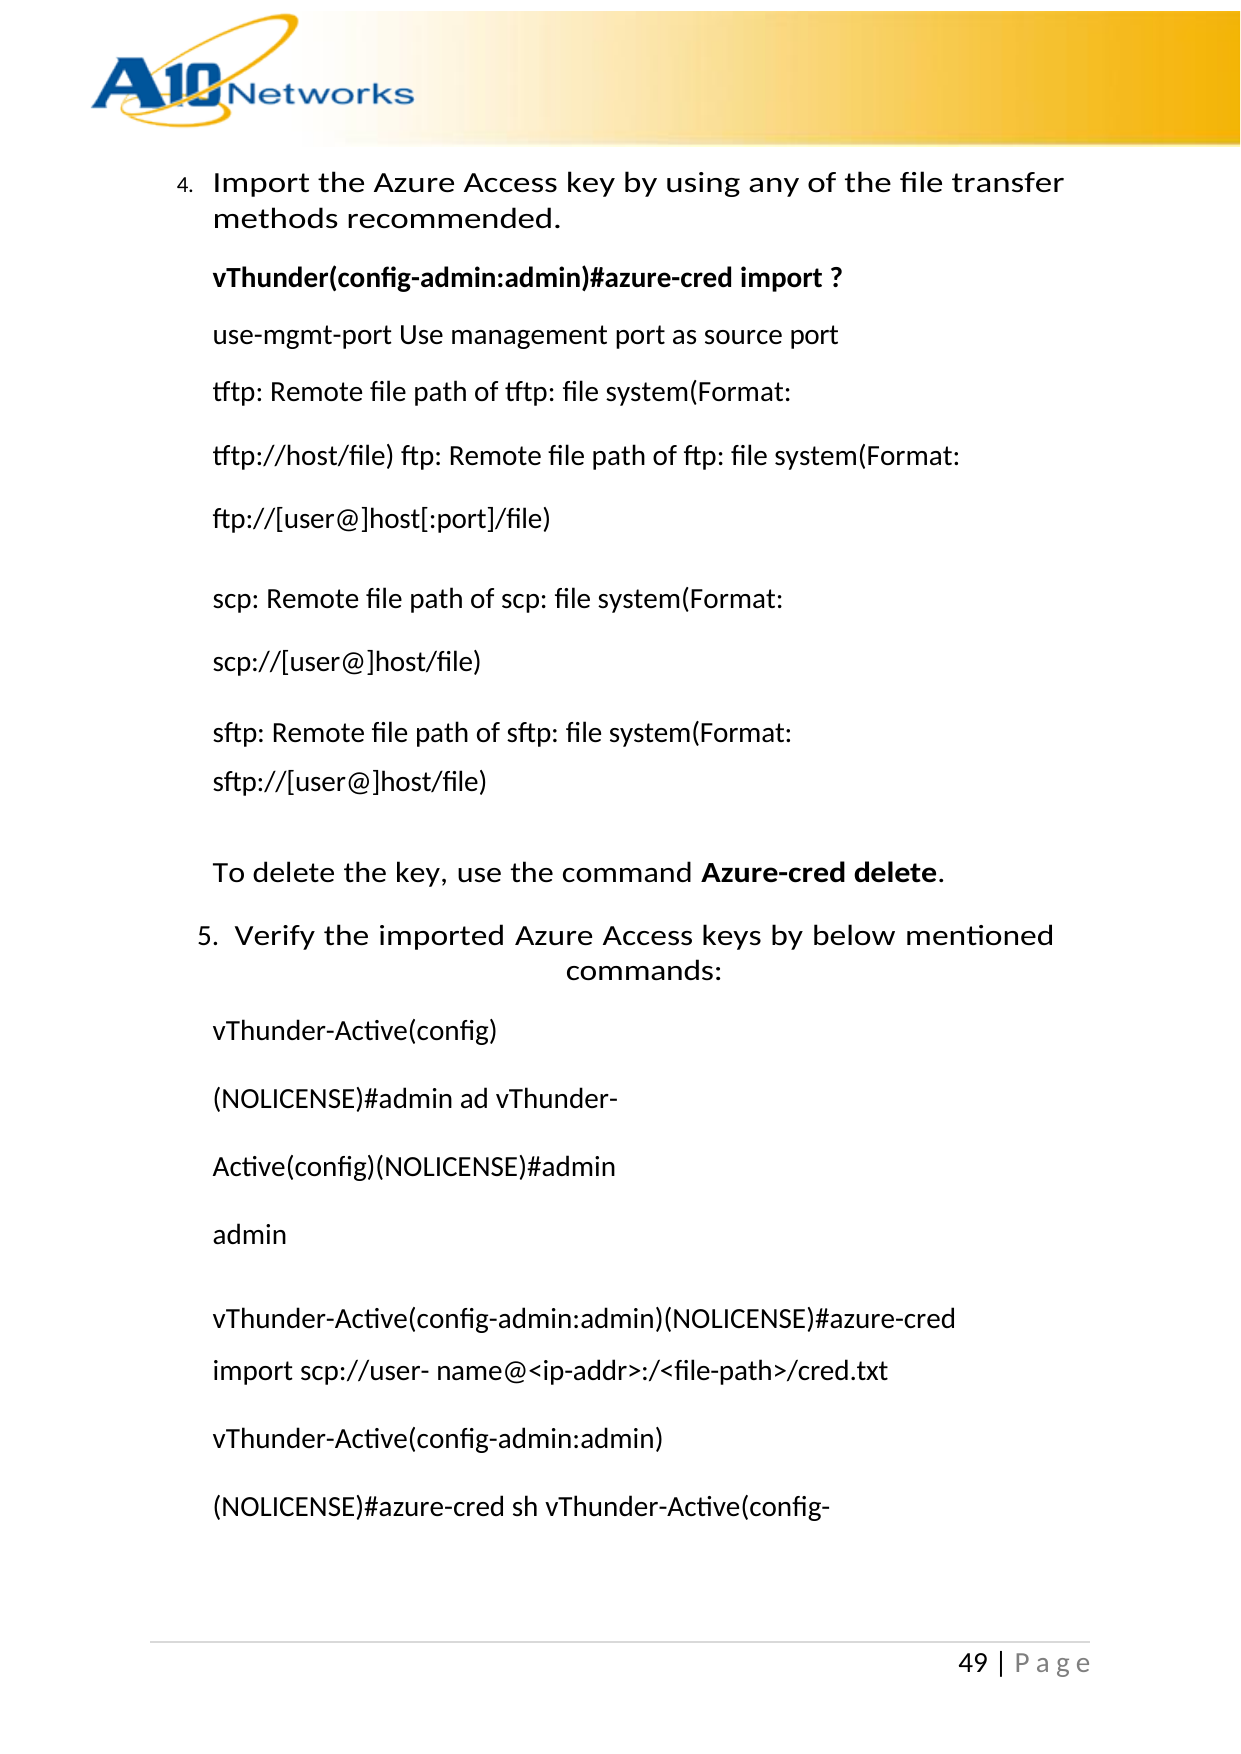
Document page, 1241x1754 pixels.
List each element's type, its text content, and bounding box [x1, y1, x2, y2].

text sftp://[user@]host/file) [212, 763, 1090, 799]
text tftp: Remote file path of tftp: file system(Format: tftp://host/file) ftp: Remote file path of ftp: file system(Format: ftp://[user@]host[:port]/file) [212, 373, 980, 536]
text vThunder(config-admin:admin)#azure-cred import ? [212, 259, 1090, 295]
list Import the Azure Access key by using any of the file transfer methods recommended. [177, 164, 1090, 236]
list Verify the imported Azure Access keys by below mentioned commands: [187, 917, 1063, 988]
text scp: Remote file path of scp: file system(Format: scp://[user@]host/file) [212, 580, 874, 679]
text To delete the key, use the command Azure-cred delete. [212, 854, 1090, 890]
text use-mgmt-port Use management port as source port [212, 316, 1090, 352]
text vThunder-Active(config-admin:admin)(NOLICENSE)#azure-cred import scp://user- name@<ip-addr>:/<file-path>/cred.txt [212, 1301, 1025, 1388]
picture [0, 11, 1241, 147]
text sftp: Remote file path of sftp: file system(Format: [212, 723, 1090, 747]
text vThunder-Active(config)(NOLICENSE)#admin ad vThunder-Active(config)(NOLICENSE)#admin admin [212, 1012, 650, 1251]
